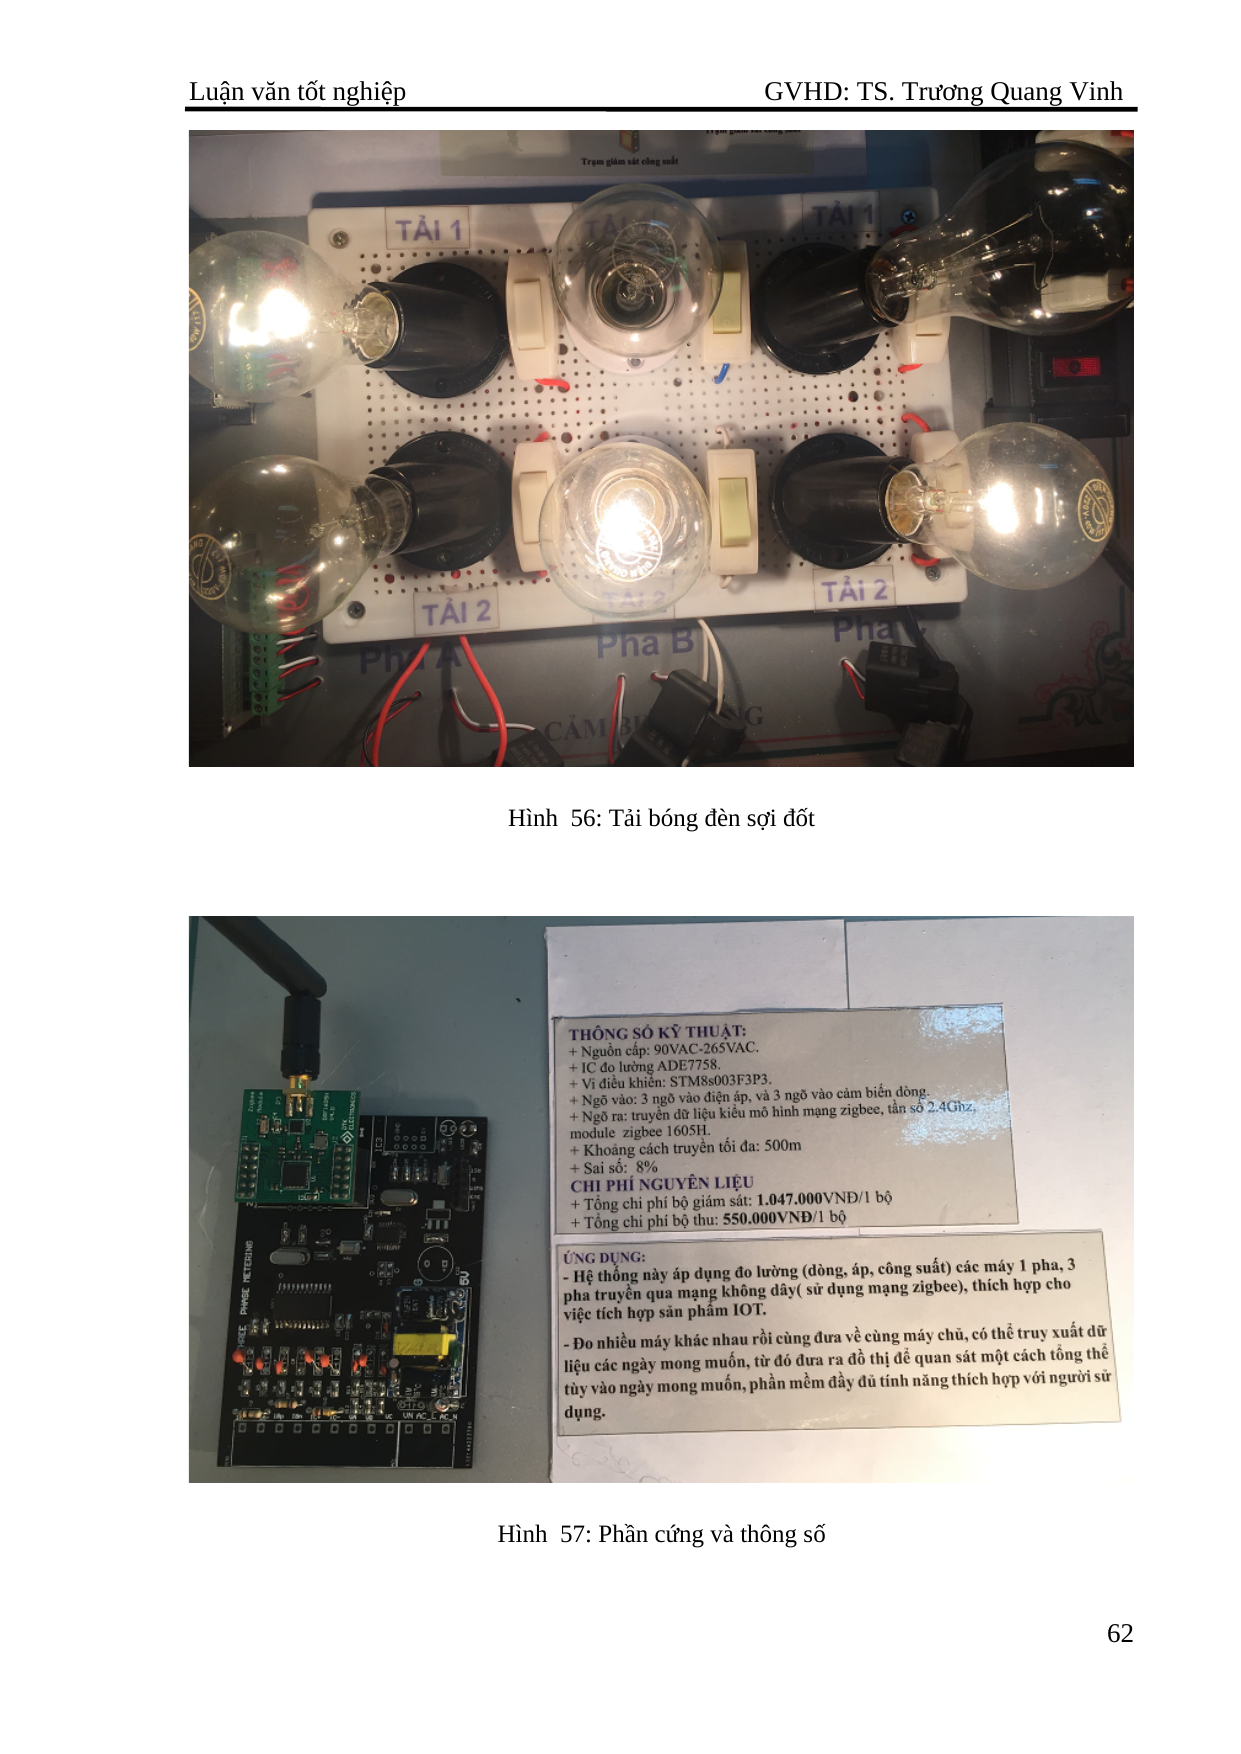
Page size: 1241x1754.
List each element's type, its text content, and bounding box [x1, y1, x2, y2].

picture [188, 130, 1134, 767]
text Hình 57: Phần cứng và thông số [189, 1519, 1134, 1548]
picture [188, 916, 1134, 1483]
text Hình 56: Tải bóng đèn sợi đốt [189, 803, 1134, 832]
